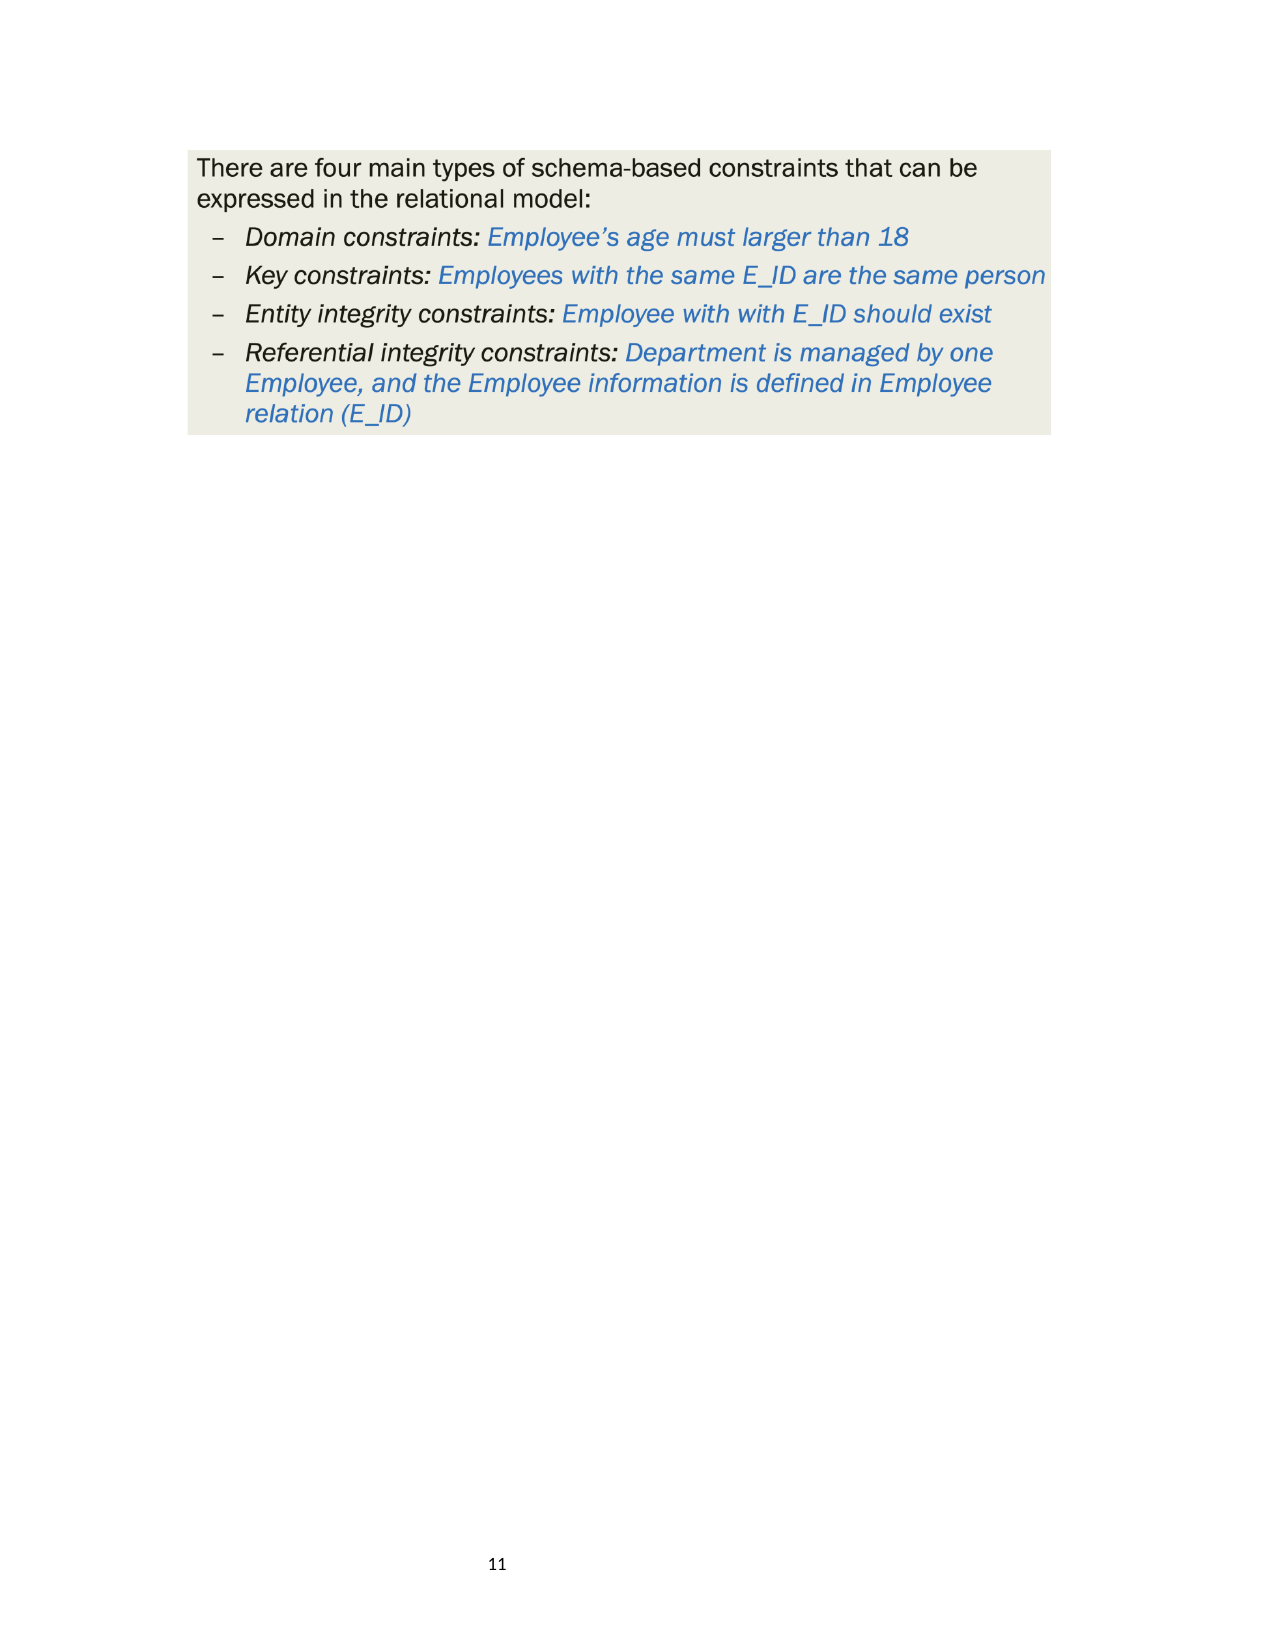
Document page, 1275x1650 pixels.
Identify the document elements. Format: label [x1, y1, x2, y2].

picture [187, 150, 1052, 435]
